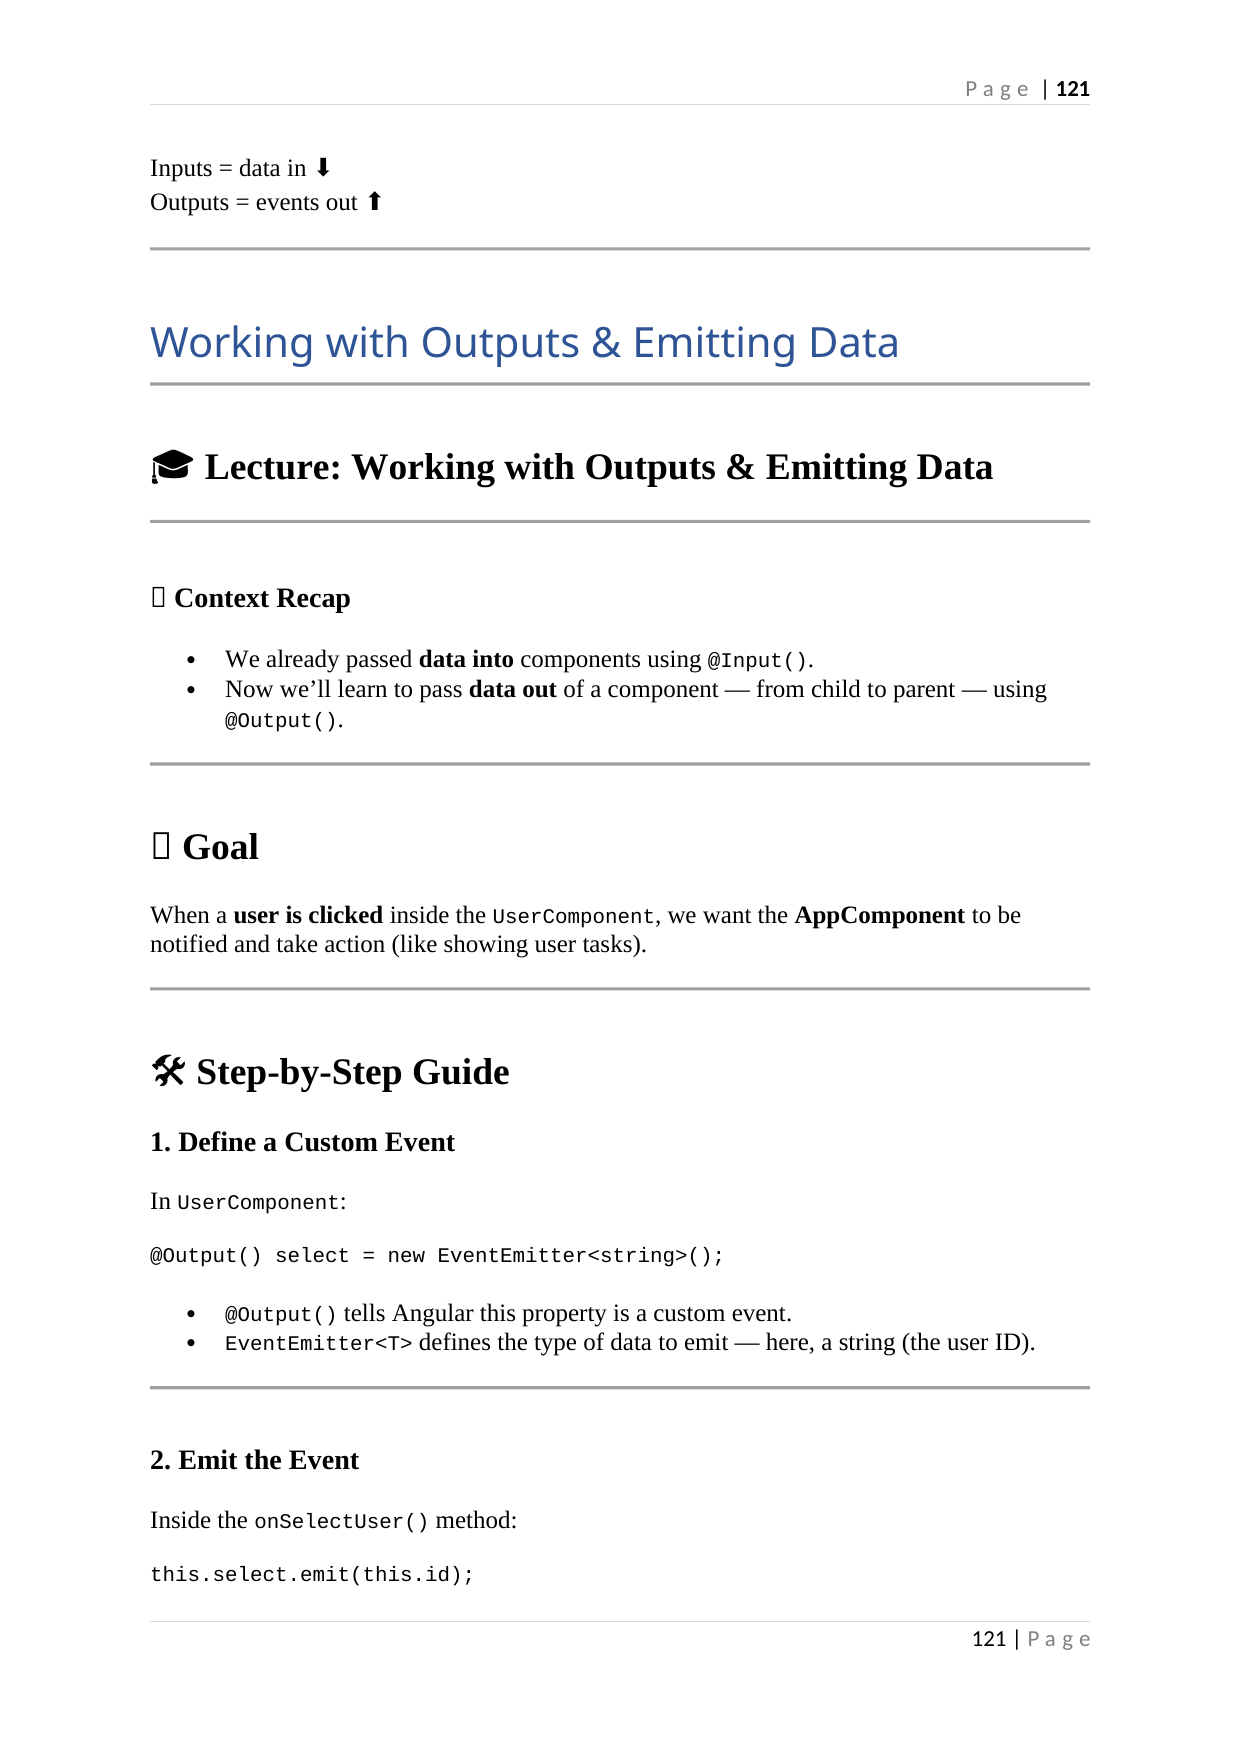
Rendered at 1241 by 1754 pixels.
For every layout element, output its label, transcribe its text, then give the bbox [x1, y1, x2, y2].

text Inputs = data in ⬇️ Outputs = events out ⬆️ [150, 150, 1090, 218]
text Inside the onSelectUser() method: [150, 1505, 1090, 1534]
text 🔁 Context Recap [150, 577, 1090, 615]
text 🛠️ Step-by-Step Guide [150, 1044, 1090, 1096]
text this.select.emit(this.id); [150, 1564, 1090, 1587]
text 1. Define a Custom Event [150, 1125, 1090, 1157]
text @Output() select = new EventEmitter<string>(); [150, 1245, 1090, 1269]
text 🎓 Lecture: Working with Outputs & Emitting Data [150, 439, 1090, 491]
text 2. Emit the Event [150, 1443, 1090, 1476]
list EventEmitter<T> defines the type of data to emit — here, a string (the user ID). [187, 1327, 1090, 1357]
list We already passed data into components using @Input(). [187, 644, 1090, 674]
text 🎯 Goal [150, 819, 1090, 871]
list Now we’ll learn to pass data out of a component — from child to parent — using @Output(). [187, 674, 1090, 733]
text In UserComponent: [150, 1186, 1090, 1216]
subtitle Working with Outputs & Emitting Data [150, 313, 1090, 369]
list @Output() tells Angular this property is a custom event. [187, 1298, 1090, 1327]
text When a user is clicked inside the UserComponent, we want the AppComponent to be notified and take action (like showing user tasks). [150, 900, 1090, 958]
